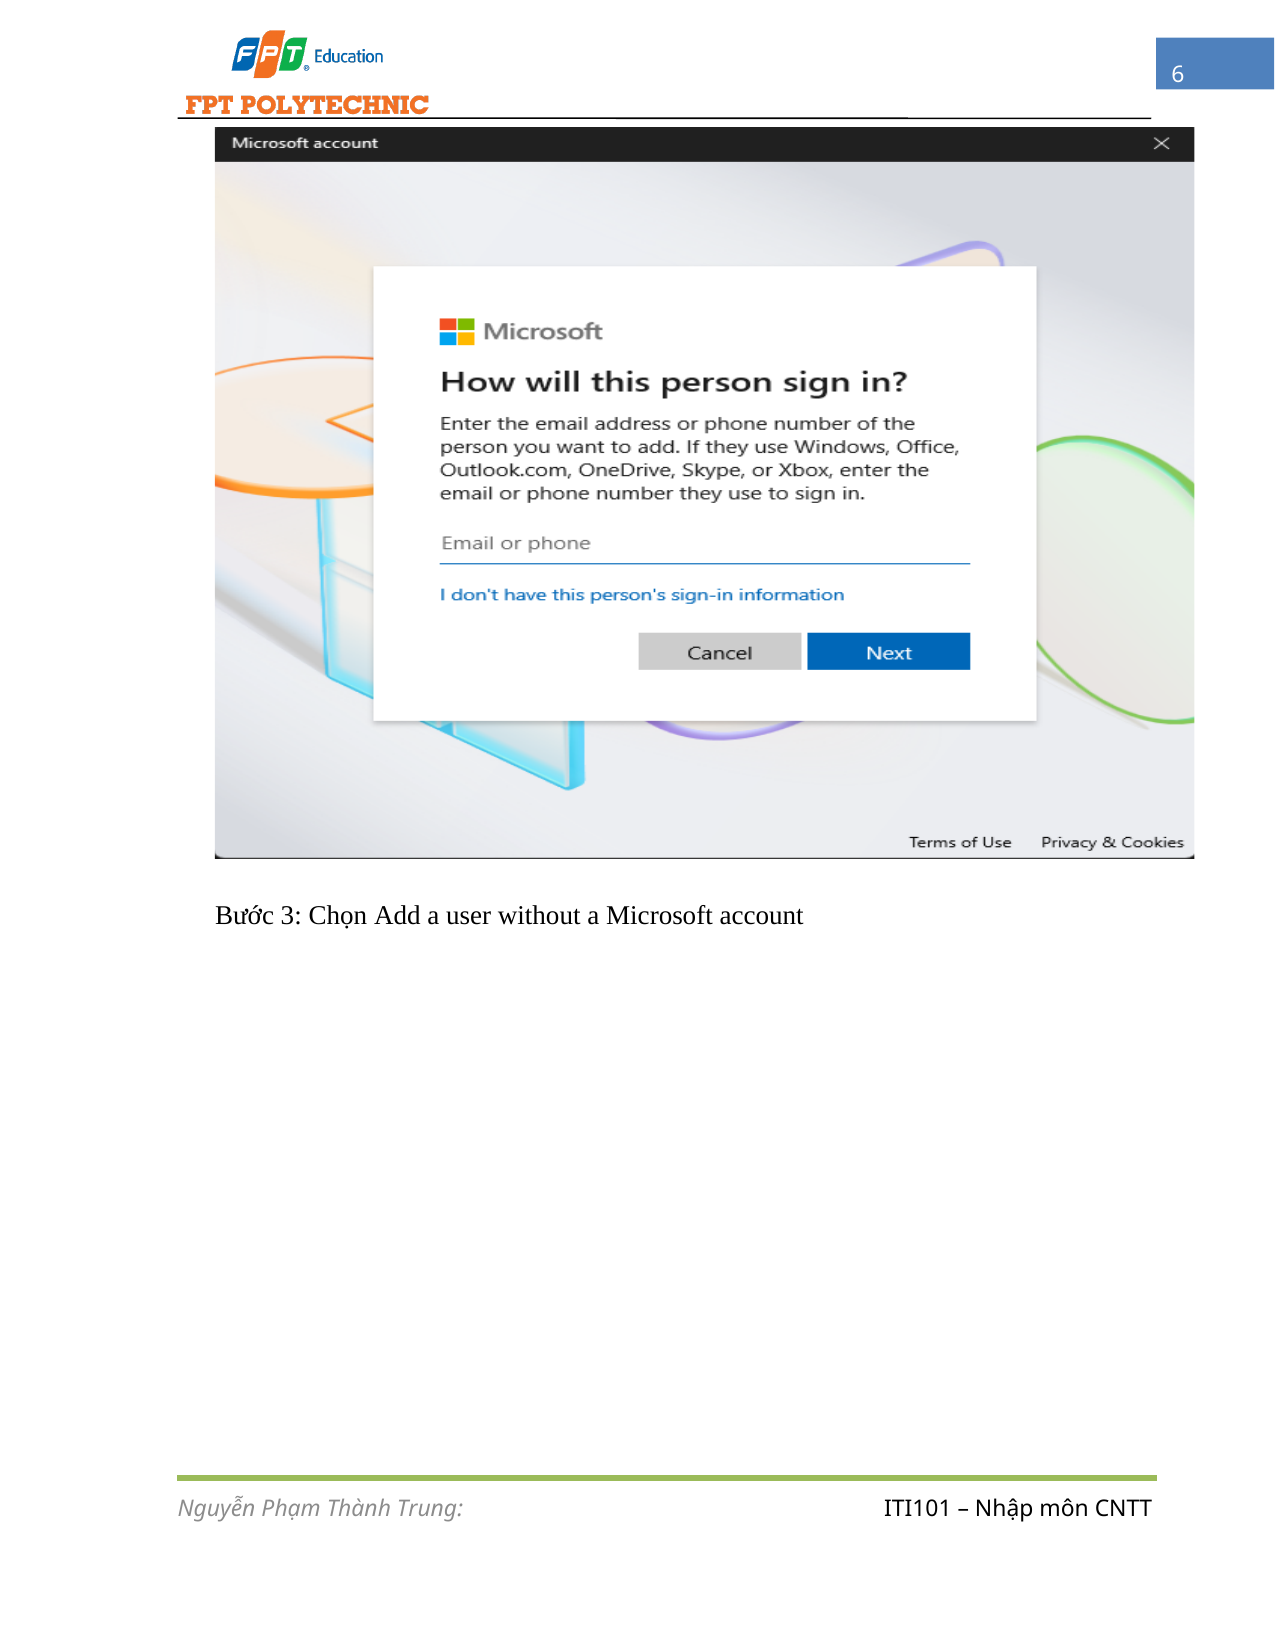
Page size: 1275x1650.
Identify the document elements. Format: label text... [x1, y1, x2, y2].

picture [177, 22, 437, 122]
list Bước 3: Chọn Add a user without a Microsoft account [215, 899, 1157, 930]
picture [214, 127, 1195, 859]
